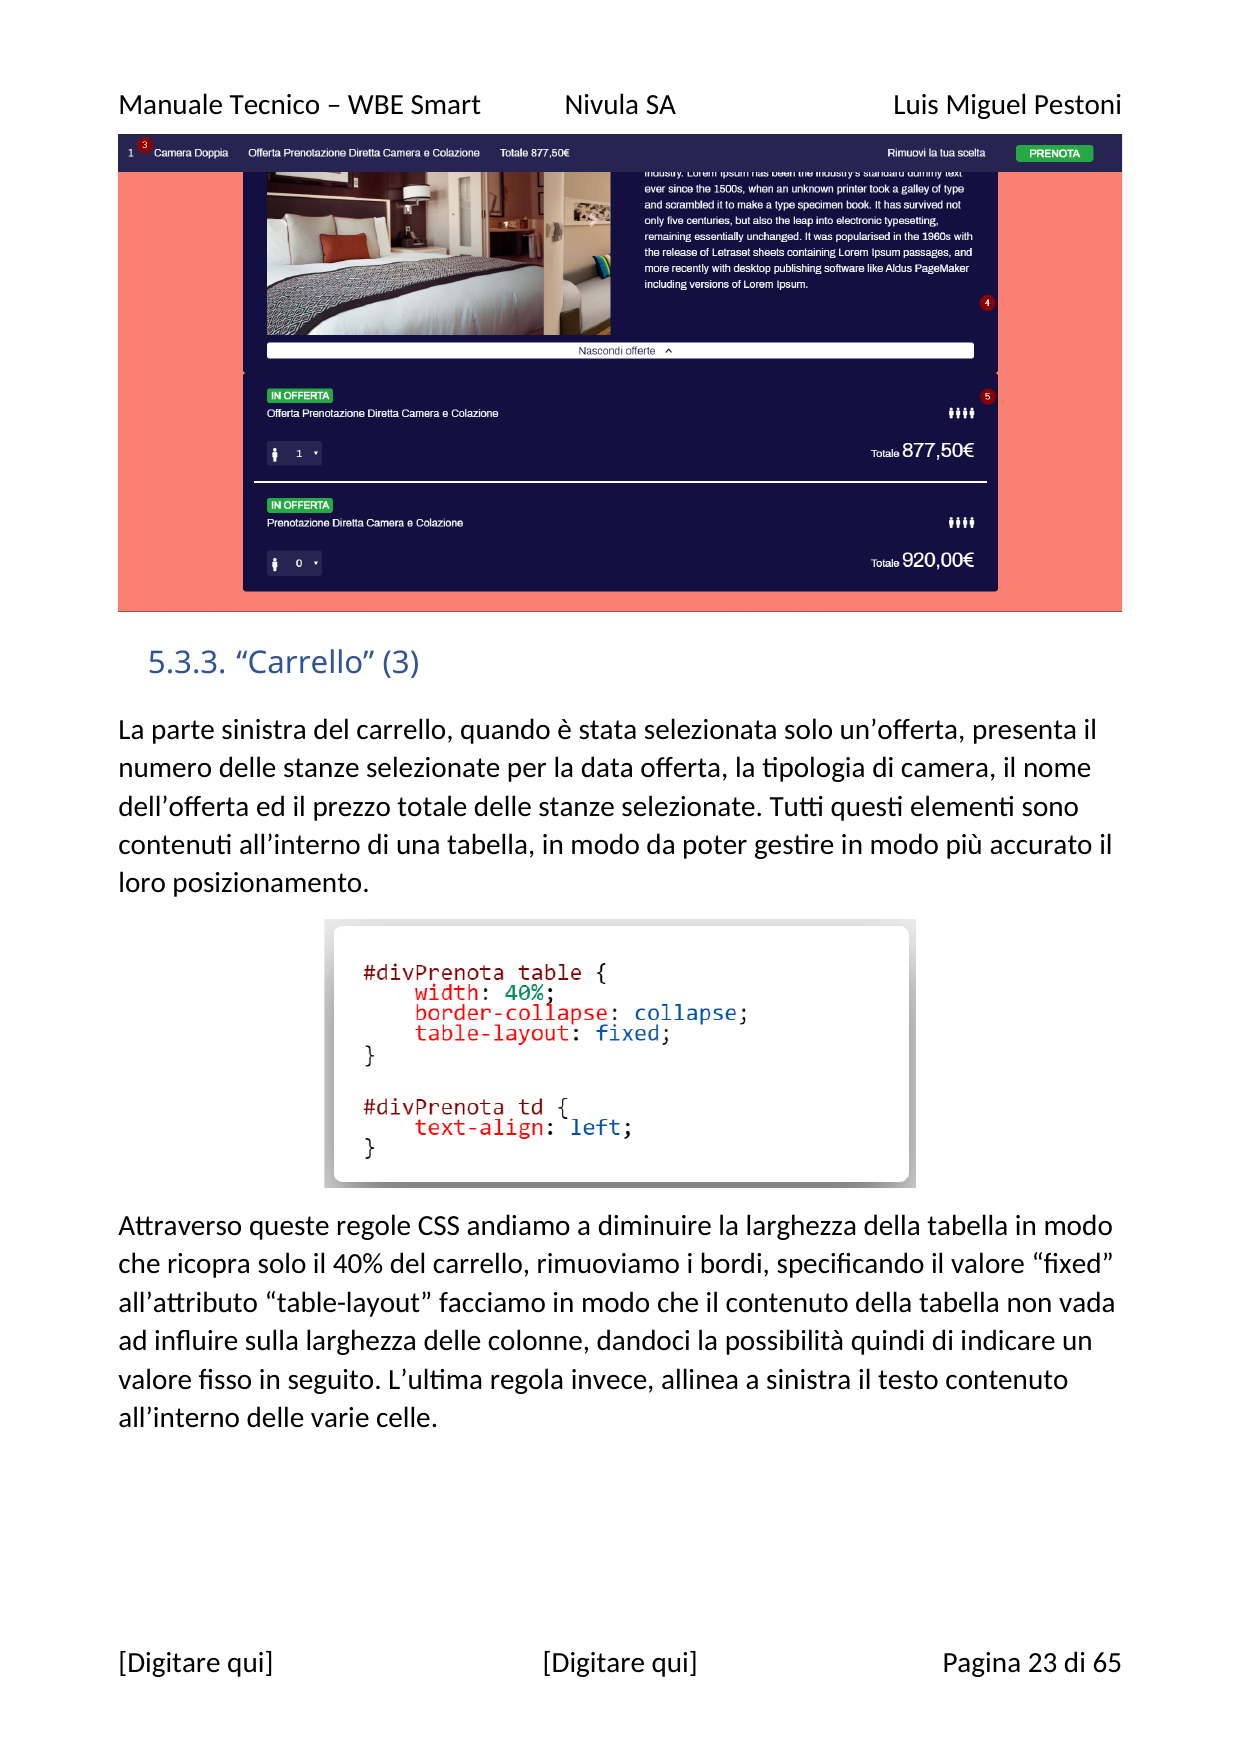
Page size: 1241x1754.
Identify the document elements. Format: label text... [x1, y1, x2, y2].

picture [324, 919, 916, 1188]
text Attraverso queste regole CSS andiamo a diminuire la larghezza della tabella in modo che ricopra solo il 40% del carrello, rimuoviamo i bordi, specificando il valore “fixed” all’attributo “table-layout” facciamo in modo che il contenuto della tabella non vada ad influire sulla larghezza delle colonne, dandoci la possibilità quindi di indicare un valore fisso in seguito. L’ultima regola invece, allinea a sinistra il testo contenuto all’interno delle varie celle. [118, 1207, 1122, 1435]
text La parte sinistra del carrello, quando è stata selezionata solo un’offerta, presenta il numero delle stanze selezionate per la data offerta, la tipologia di camera, il nome dell’offerta ed il prezzo totale delle stanze selezionate. Tutti questi elementi sono contenuti all’interno di una tabella, in modo da poter gestire in modo più accurato il loro posizionamento. [118, 711, 1122, 900]
subtitle “Carrello” (3) [148, 640, 1122, 682]
picture [118, 134, 1123, 612]
